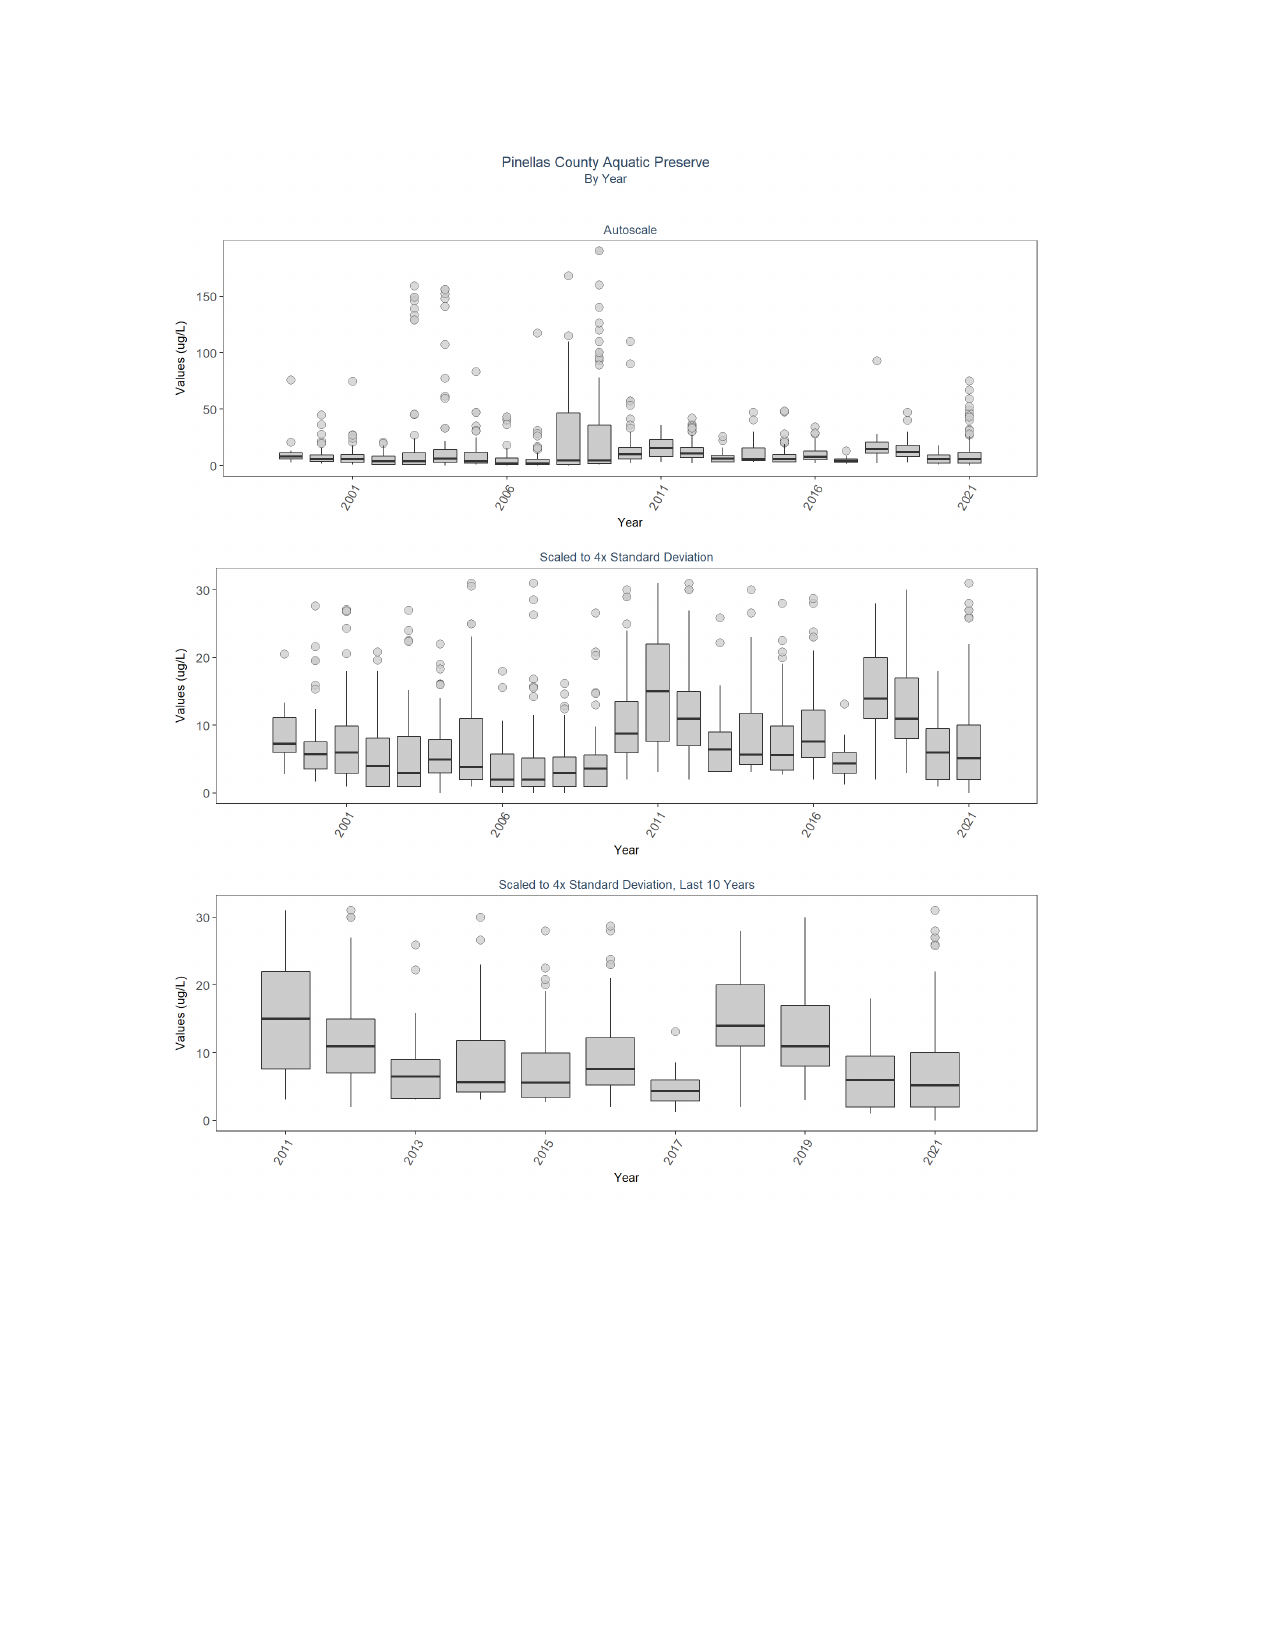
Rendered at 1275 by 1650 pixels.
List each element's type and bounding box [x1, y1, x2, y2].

picture [168, 150, 1044, 1200]
